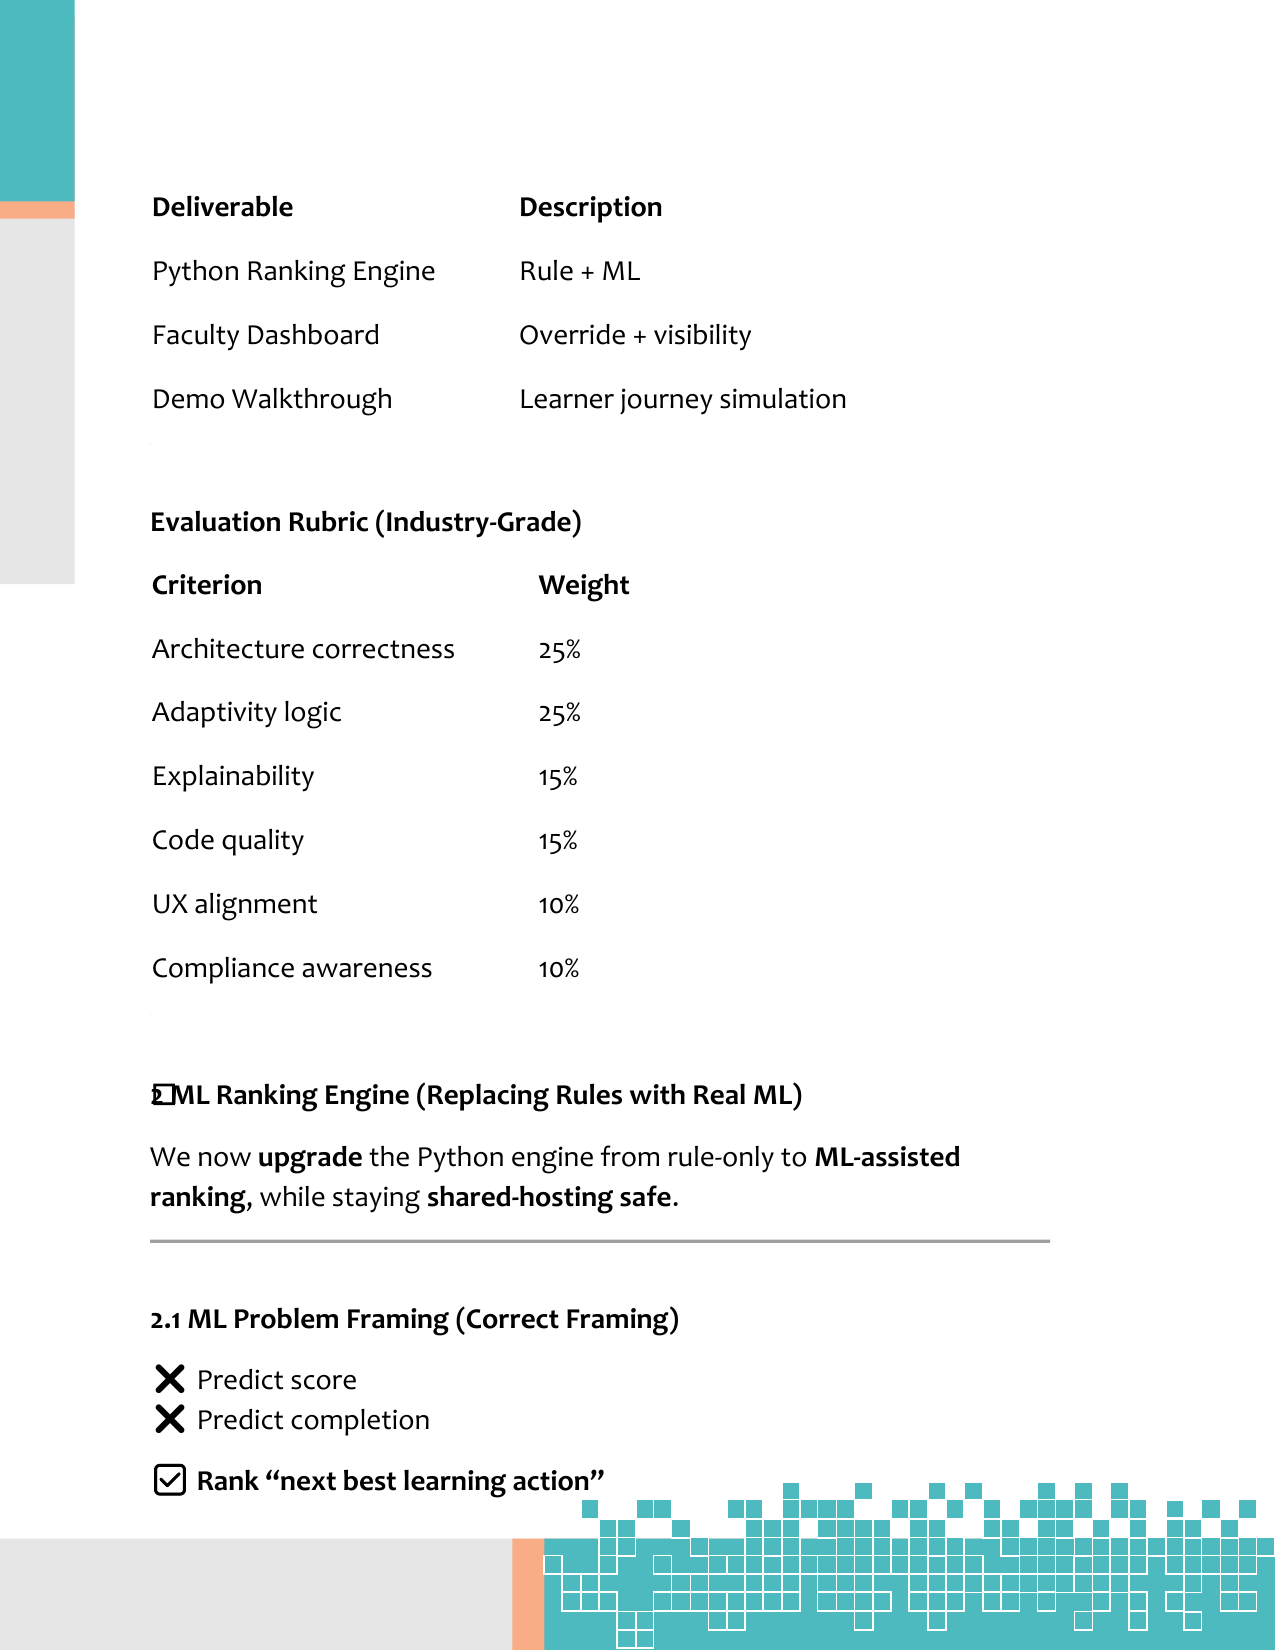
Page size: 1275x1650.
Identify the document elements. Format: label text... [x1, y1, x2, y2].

text We now upgrade the Python engine from rule-only to ML-assisted ranking, while staying shared-hosting safe. [150, 1138, 975, 1214]
table_cell Rule + ML [517, 251, 1029, 315]
text ❌ Predict score ❌ Predict completion [150, 1362, 975, 1438]
text 2.1 ML Problem Framing (Correct Framing) [150, 1301, 975, 1336]
table_cell Architecture correctness [150, 629, 537, 693]
text Evaluation Rubric (Industry-Grade) [150, 504, 975, 539]
table_cell Code quality [150, 820, 537, 884]
table_cell Adaptivity logic [150, 693, 537, 757]
table_header Criterion [150, 565, 537, 629]
table_cell Explainability [150, 757, 537, 820]
table_cell Override + visibility [517, 315, 1029, 379]
table_cell Compliance awareness [150, 948, 537, 1012]
table_cell Learner journey simulation [517, 379, 1029, 443]
text ✅ Rank “next best learning action” [150, 1463, 975, 1499]
table_cell 15% [537, 820, 711, 884]
table_cell 10% [537, 884, 711, 948]
table_cell Faculty Dashboard [150, 315, 517, 379]
text 2️⃣ ML Ranking Engine (Replacing Rules with Real ML) [150, 1073, 975, 1112]
table_header Description [517, 188, 1029, 251]
table_cell 25% [537, 629, 711, 693]
table_cell Python Ranking Engine [150, 251, 517, 315]
table_header Weight [537, 565, 711, 629]
table_cell 25% [537, 693, 711, 757]
table_header Deliverable [150, 188, 517, 251]
table_cell UX alignment [150, 884, 537, 948]
table_cell 10% [537, 948, 711, 1012]
table_cell 15% [537, 757, 711, 820]
table_cell Demo Walkthrough [150, 379, 517, 443]
